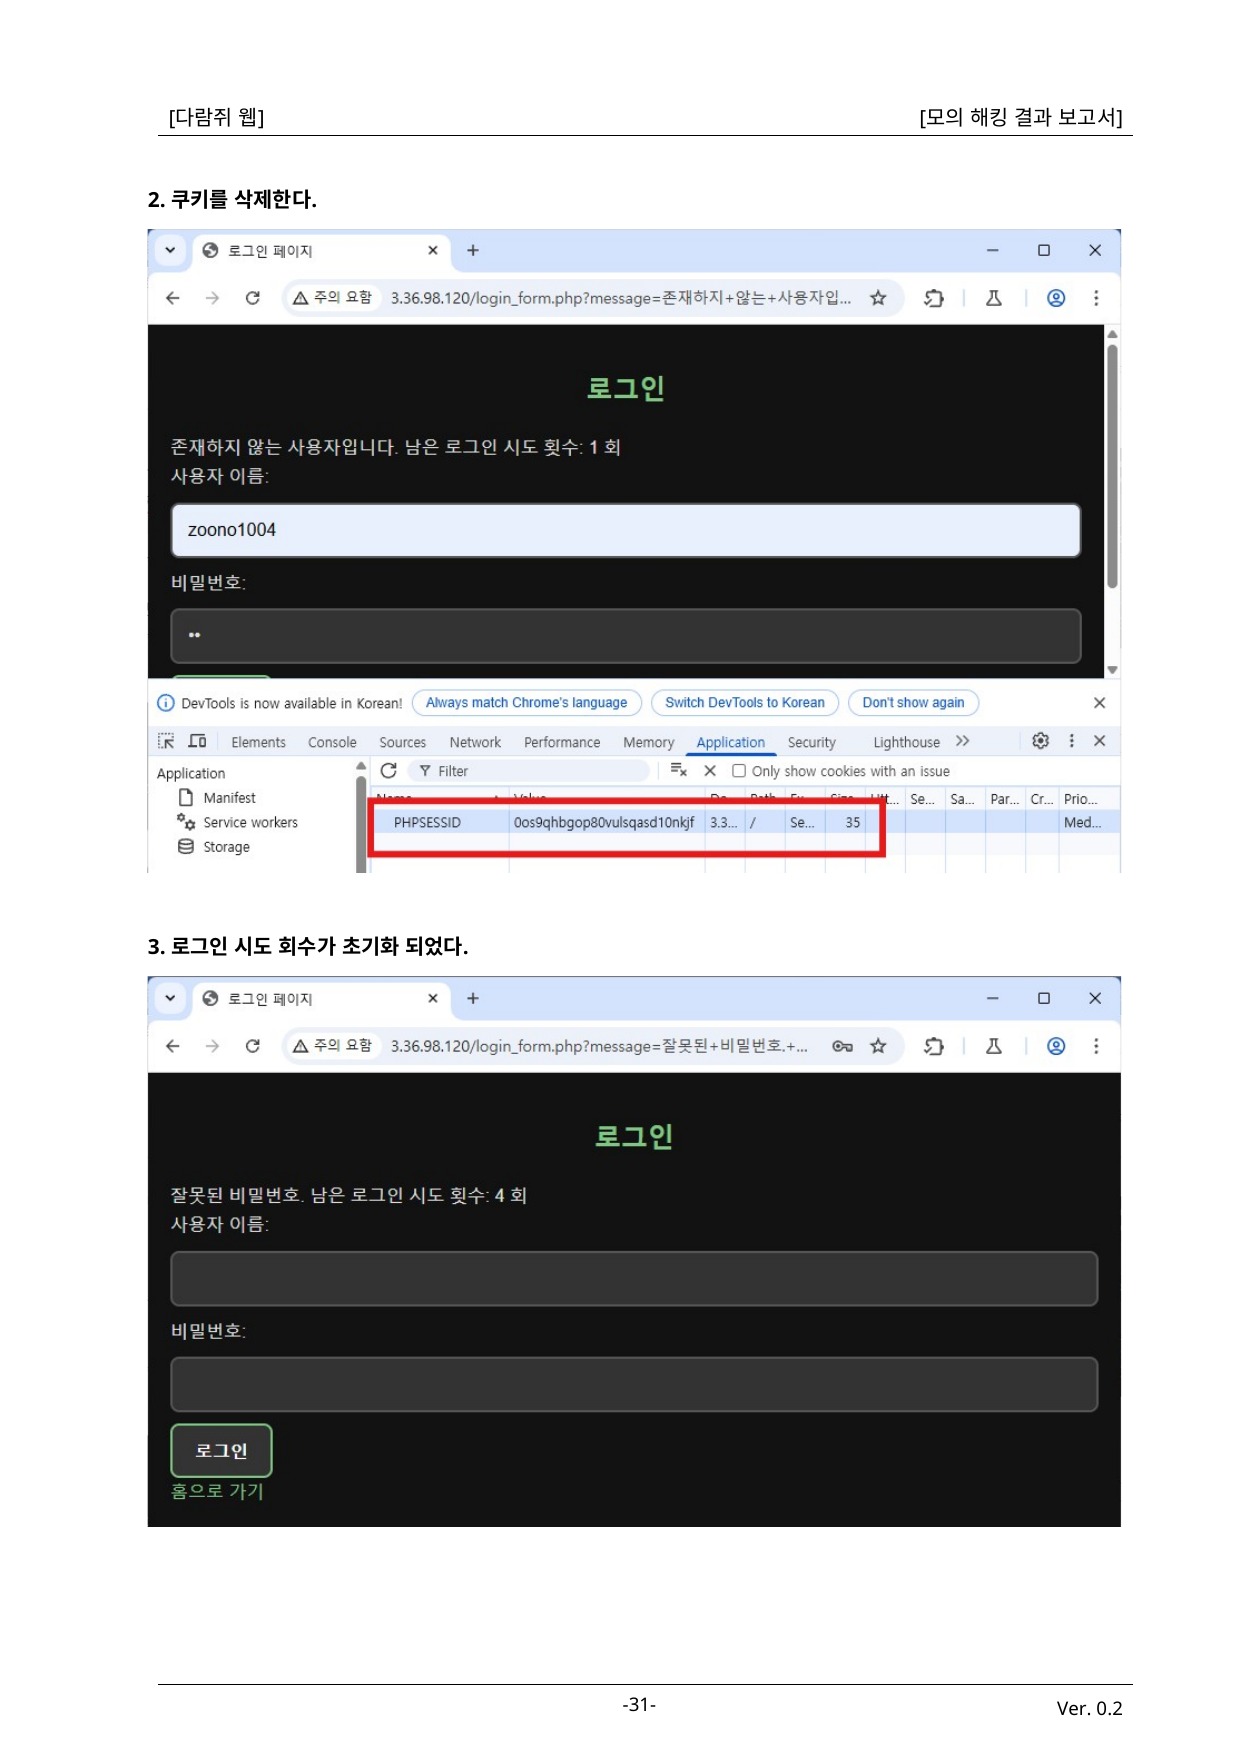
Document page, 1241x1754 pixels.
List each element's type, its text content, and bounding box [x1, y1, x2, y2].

picture [147, 976, 1122, 1527]
text 2. 쿠키를 삭제한다. [148, 183, 1122, 214]
picture [147, 229, 1122, 873]
text 3. 로그인 시도 회수가 초기화 되었다. [148, 931, 1122, 961]
